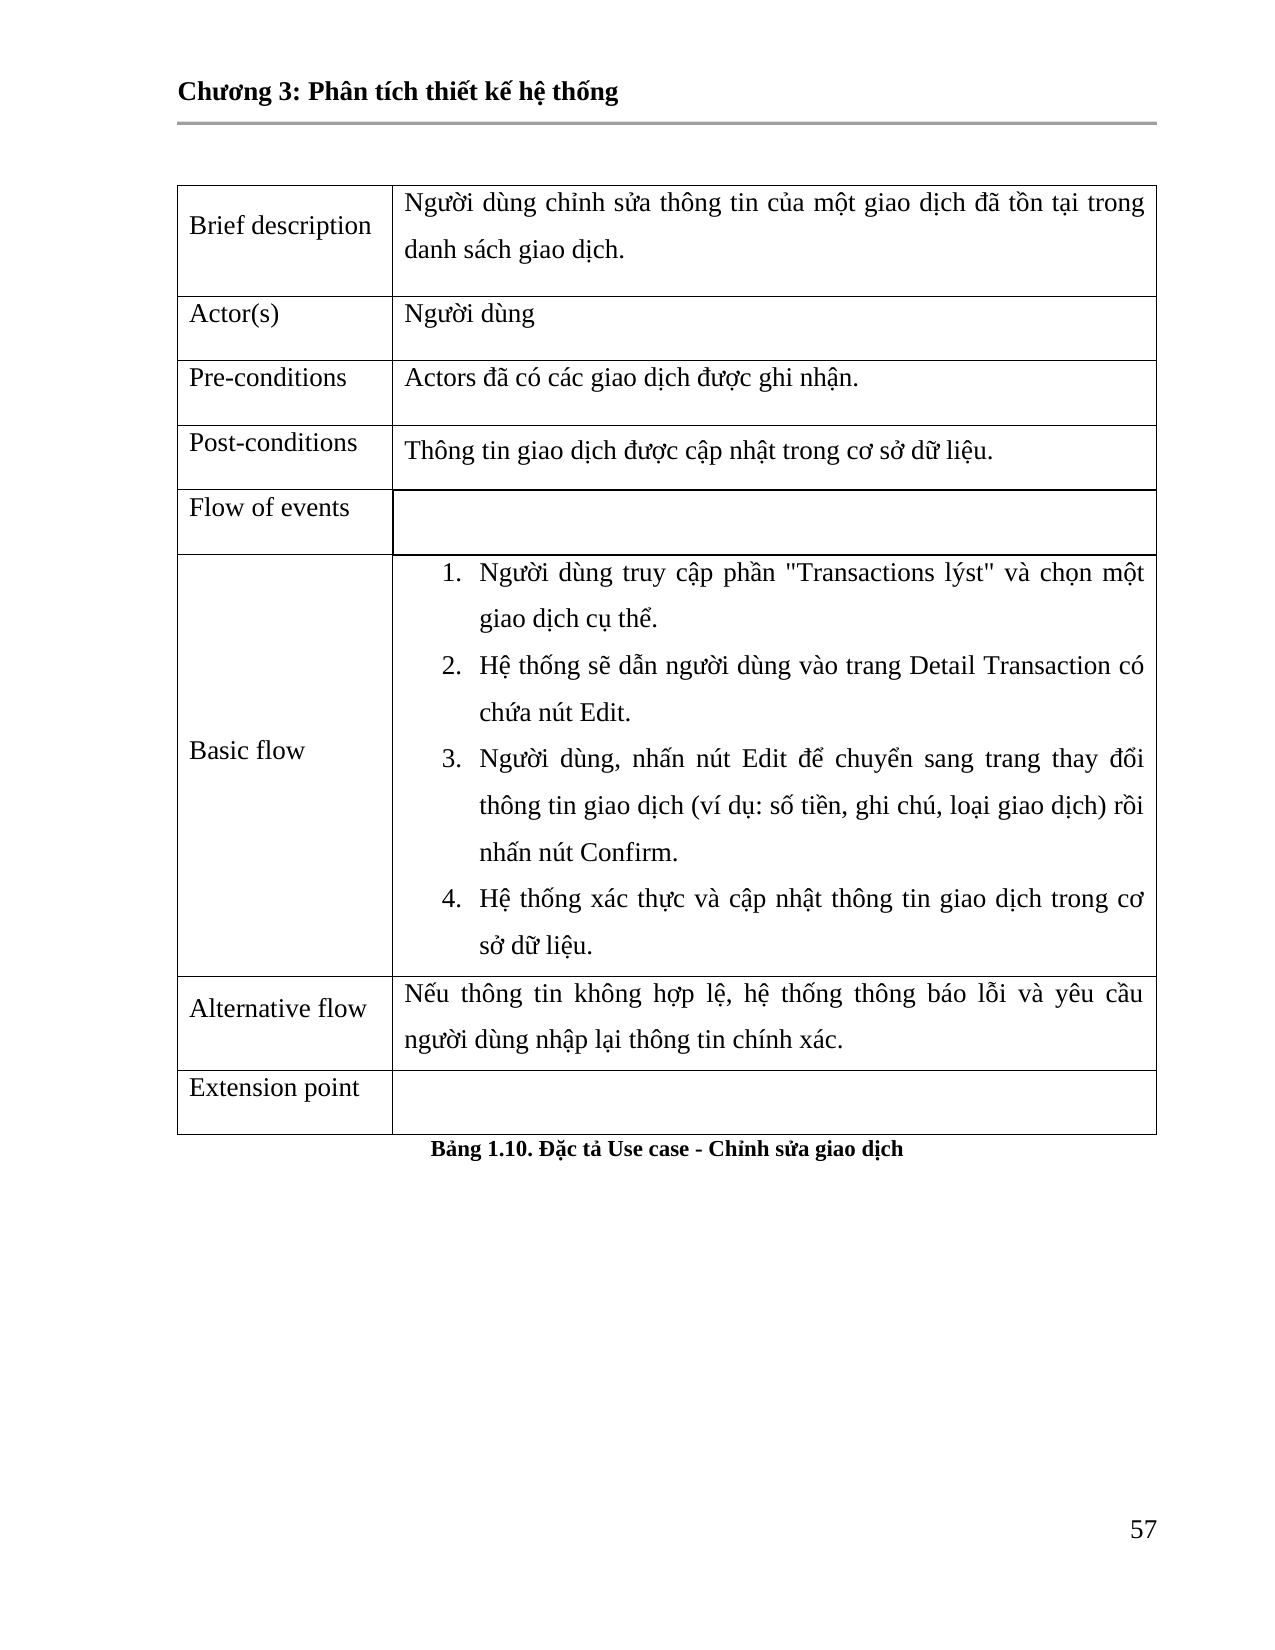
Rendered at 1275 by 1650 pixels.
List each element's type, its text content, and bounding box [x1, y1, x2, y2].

text Bảng 1.10. Đặc tả Use case - Chỉnh sửa giao dịch [177, 1135, 1157, 1162]
